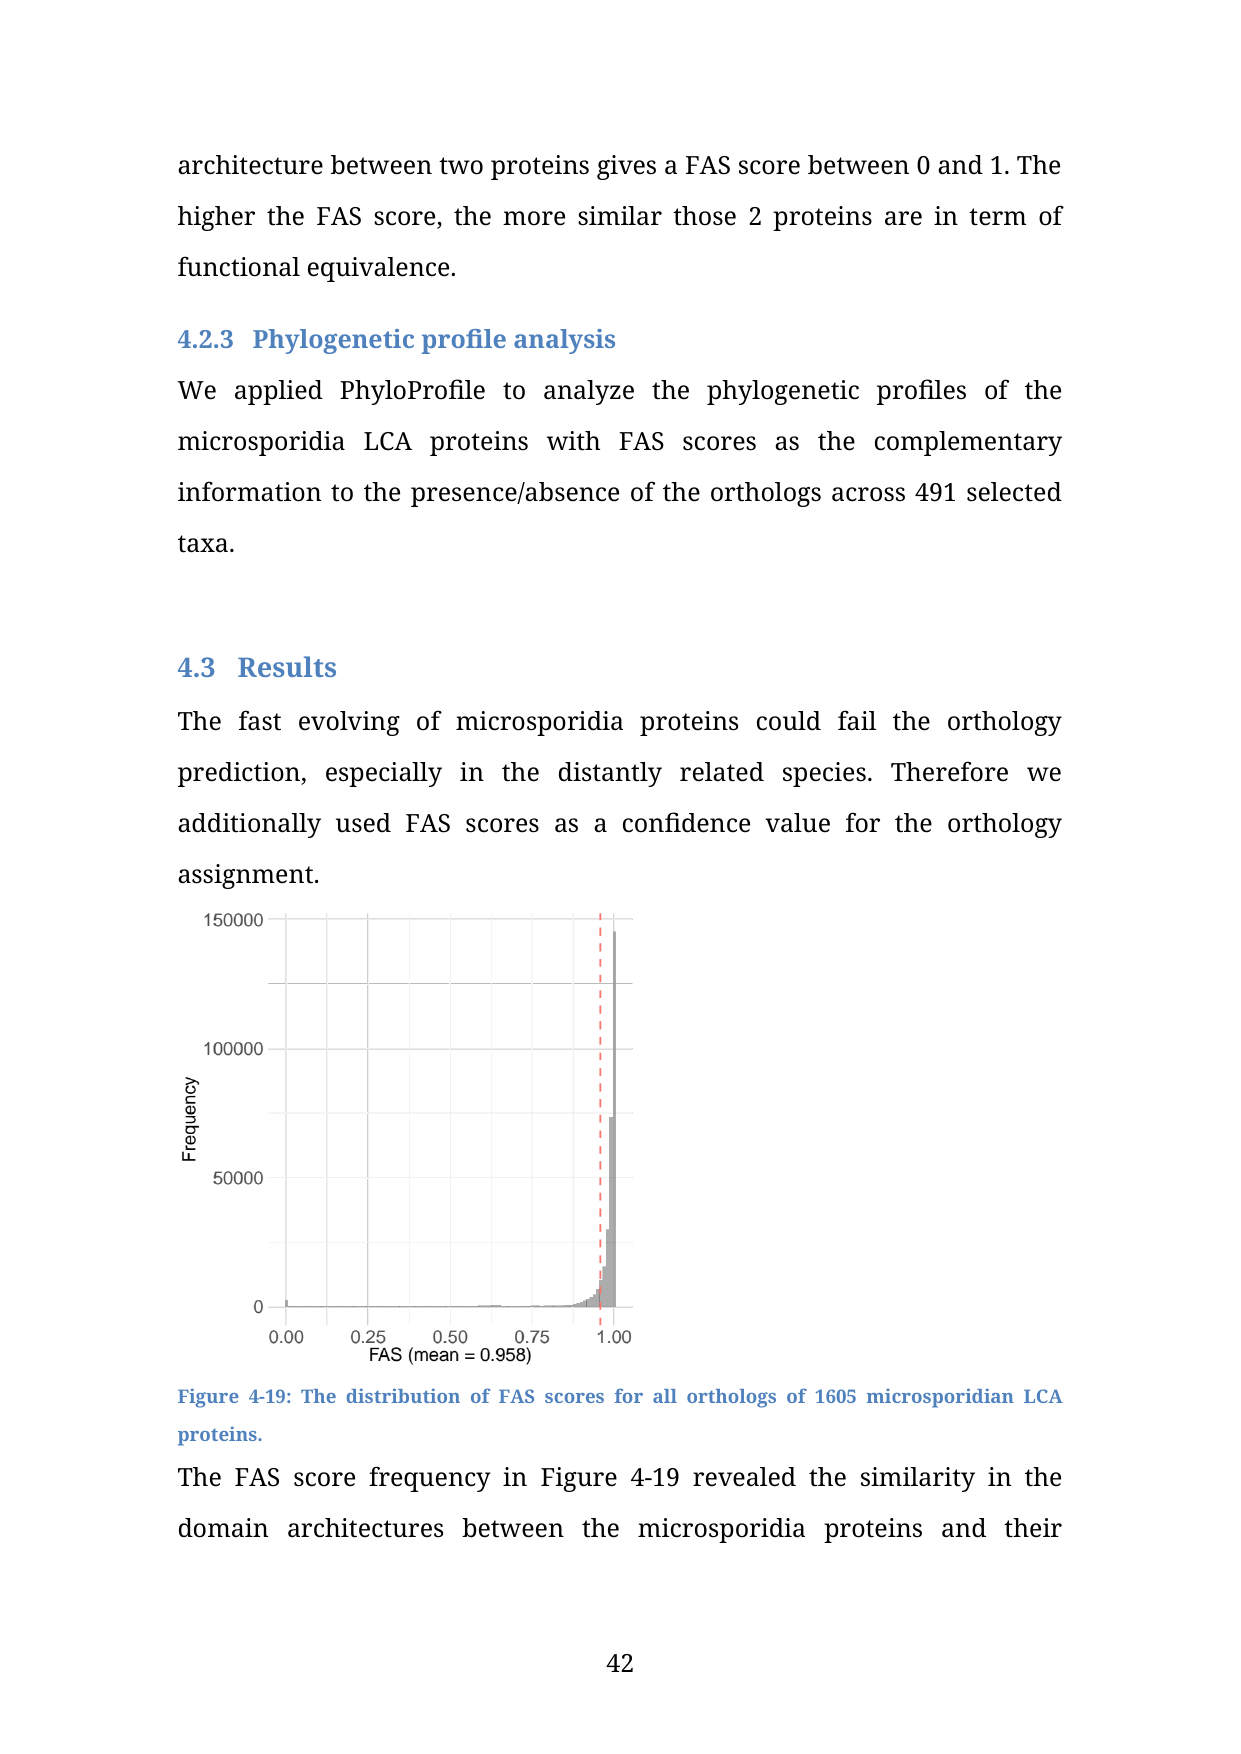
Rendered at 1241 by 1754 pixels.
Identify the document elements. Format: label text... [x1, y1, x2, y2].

subtitle Results [177, 649, 1063, 686]
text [177, 1460, 1063, 1545]
subtitle Phylogenetic profile analysis [177, 322, 1063, 356]
text We applied PhyloProfile to analyze the phylogenetic profiles of the microsporidia LCA proteins with FAS scores as the complementary information to the presence/absence of the orthologs across 491 selected taxa. [177, 373, 1063, 560]
text The fast evolving of microsporidia proteins could fail the orthology prediction, especially in the distantly related species. Therefore we additionally used FAS scores as a confidence value for the orthology assignment. [177, 704, 1063, 891]
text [177, 148, 1063, 284]
